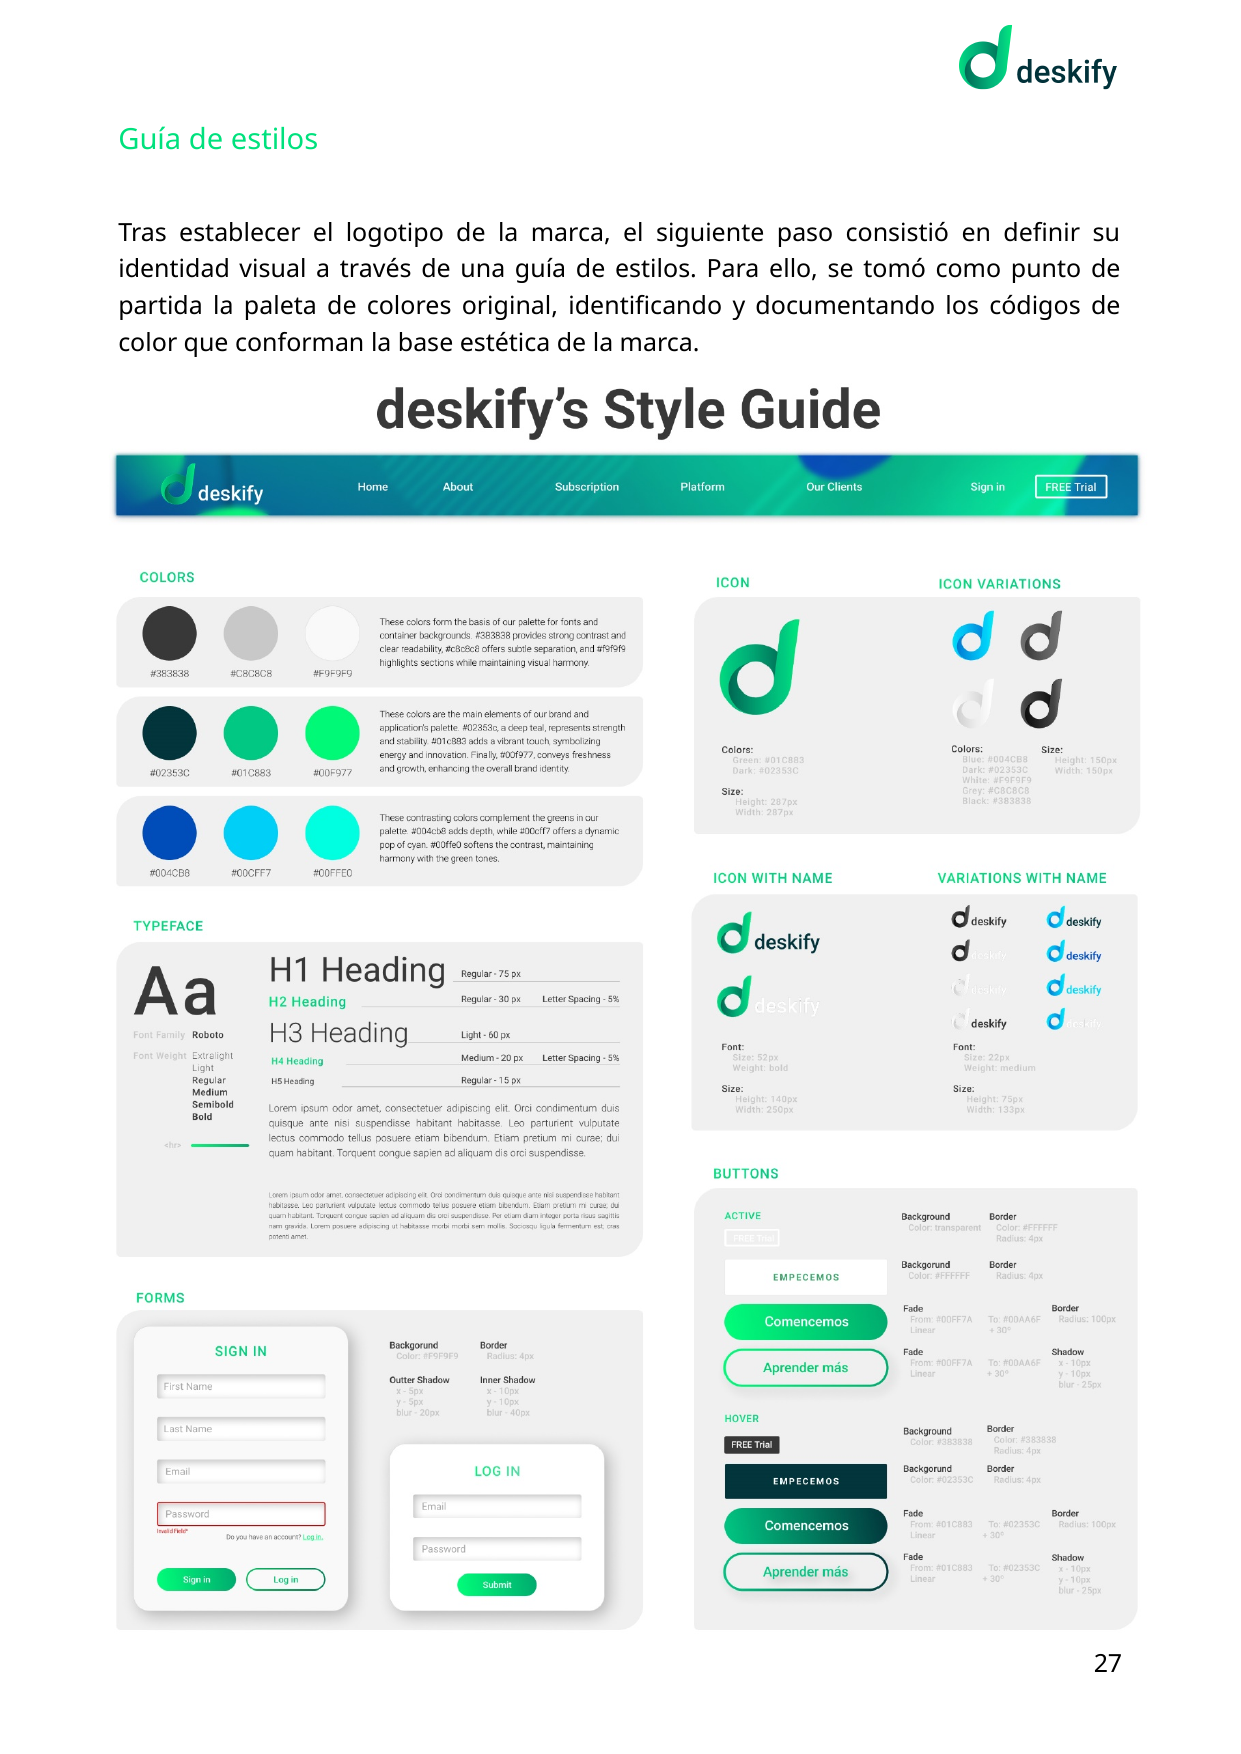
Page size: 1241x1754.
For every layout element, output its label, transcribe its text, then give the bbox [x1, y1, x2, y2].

subtitle Guía de estilos [118, 118, 1122, 158]
picture [953, 22, 1127, 92]
text Tras establecer el logotipo de la marca, el siguiente paso consistió en definir su identidad visual a través de una guía de estilos. Para ello, se tomó como punto de partida la paleta de colores original, identificando y documentando los códigos de color que conforman la base estética de la marca. [118, 214, 1122, 359]
picture [94, 375, 1158, 1645]
